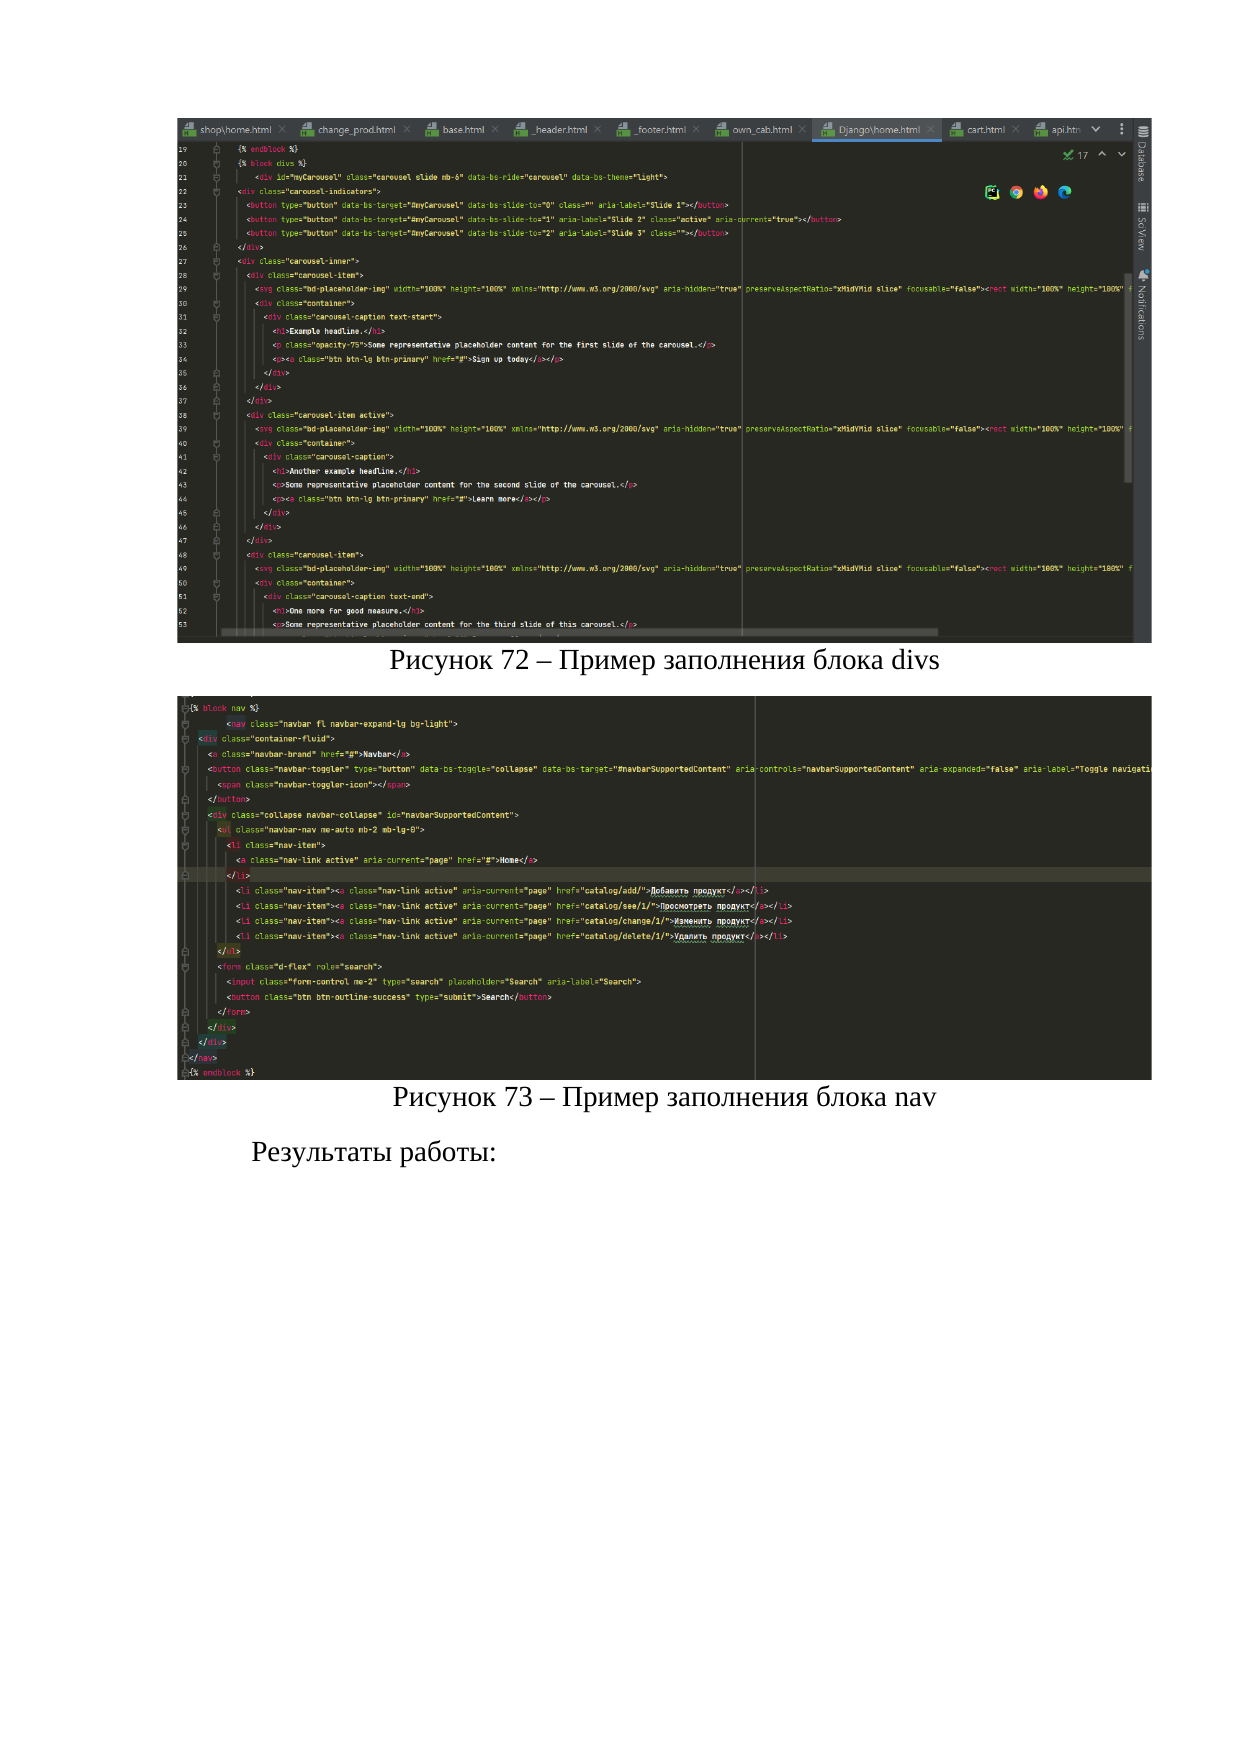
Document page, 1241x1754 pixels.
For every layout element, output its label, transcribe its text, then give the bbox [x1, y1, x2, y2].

text Результаты работы: [177, 1134, 1152, 1167]
picture [177, 118, 1152, 643]
text Рисунок 73 – Пример заполнения блока nav [177, 1080, 1152, 1113]
picture [177, 696, 1152, 1080]
text Рисунок 72 – Пример заполнения блока divs [177, 643, 1152, 676]
